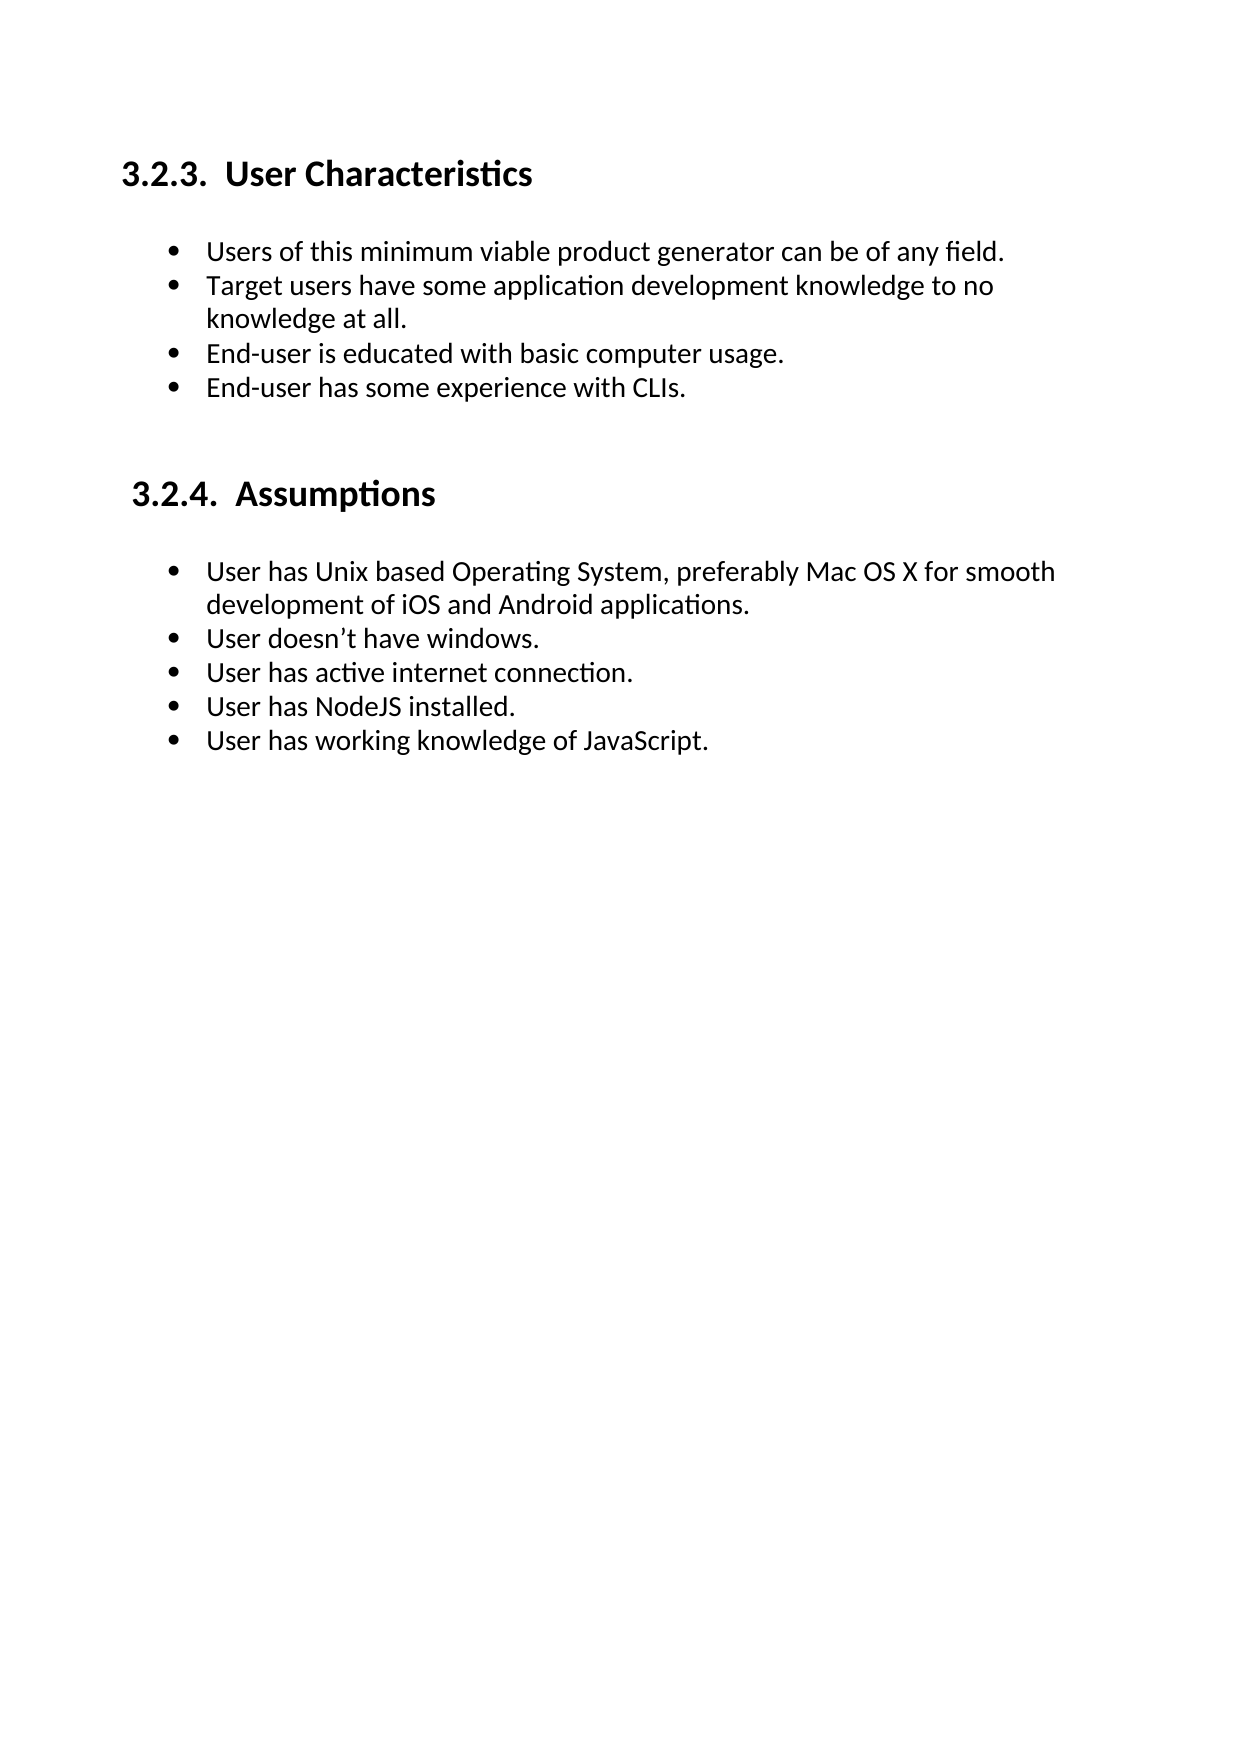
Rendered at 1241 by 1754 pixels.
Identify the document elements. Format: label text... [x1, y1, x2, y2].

list User has NodeJS installed. [169, 689, 1128, 723]
list End-user has some experience with CLIs. [169, 370, 1128, 404]
text 3.2.3. User Characteristics [112, 150, 1128, 196]
list User has working knowledge of JavaScript. [169, 723, 1128, 757]
list User has active internet connection. [169, 655, 1128, 689]
list User has Unix based Operating System, preferably Mac OS X for smooth development of iOS and Android applications. [169, 554, 1128, 622]
list Target users have some application development knowledge to no knowledge at all. [169, 269, 1128, 336]
text 3.2.4. Assumptions [131, 470, 1128, 516]
list User doesn’t have windows. [169, 622, 1128, 655]
list End-user is educated with basic computer usage. [169, 336, 1128, 370]
list Users of this minimum viable product generator can be of any field. [169, 235, 1128, 269]
